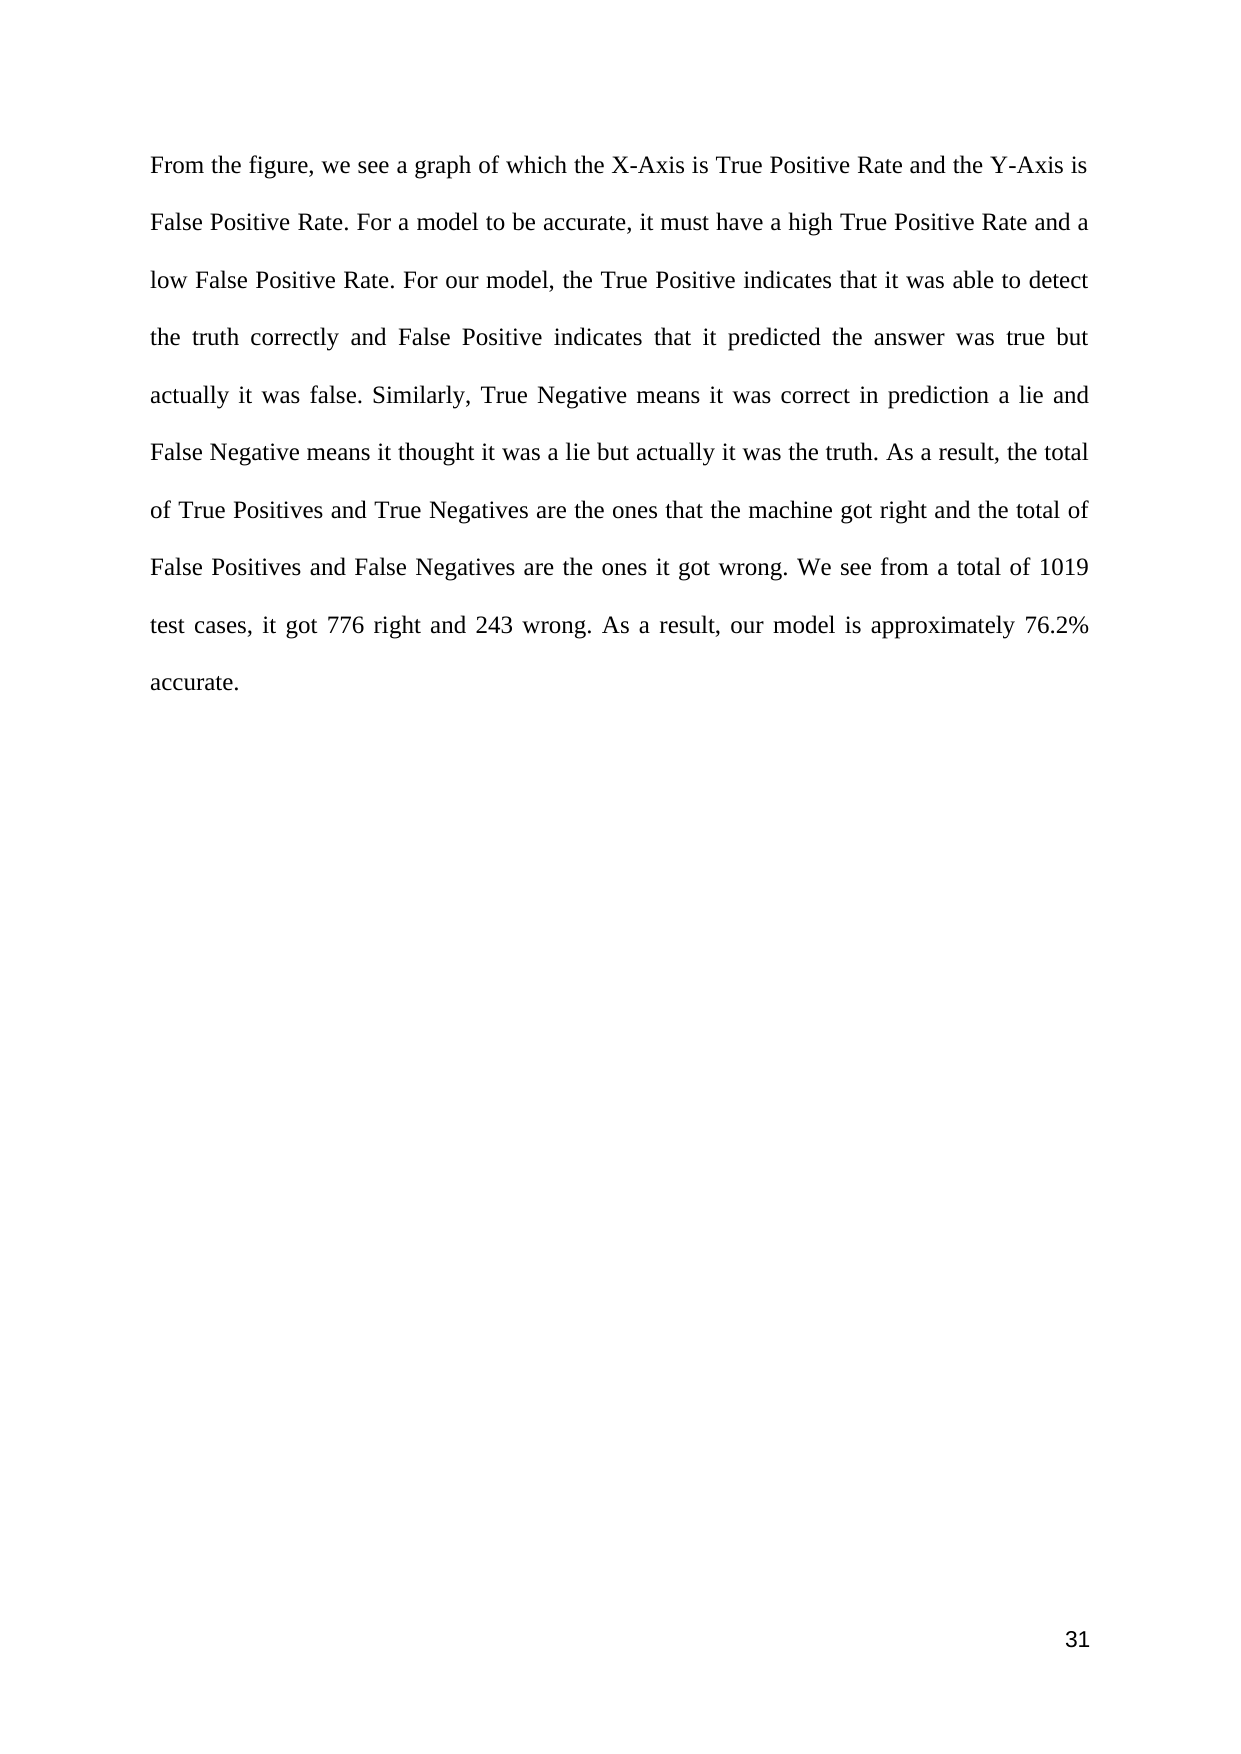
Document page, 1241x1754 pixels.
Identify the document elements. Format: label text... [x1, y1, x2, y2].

text From the figure, we see a graph of which the X-Axis is True Positive Rate and the Y-Axis is False Positive Rate. For a model to be accurate, it must have a high True Positive Rate and a low False Positive Rate. For our model, the True Positive indicates that it was able to detect the truth correctly and False Positive indicates that it predicted the answer was true but actually it was false. Similarly, True Negative means it was correct in prediction a lie and False Negative means it thought it was a lie but actually it was the truth. As a result, the total of True Positives and True Negatives are the ones that the machine got right and the total of False Positives and False Negatives are the ones it got wrong. We see from a total of 1019 test cases, it got 776 right and 243 wrong. As a result, our model is approximately 76.2% accurate. [150, 150, 1090, 696]
